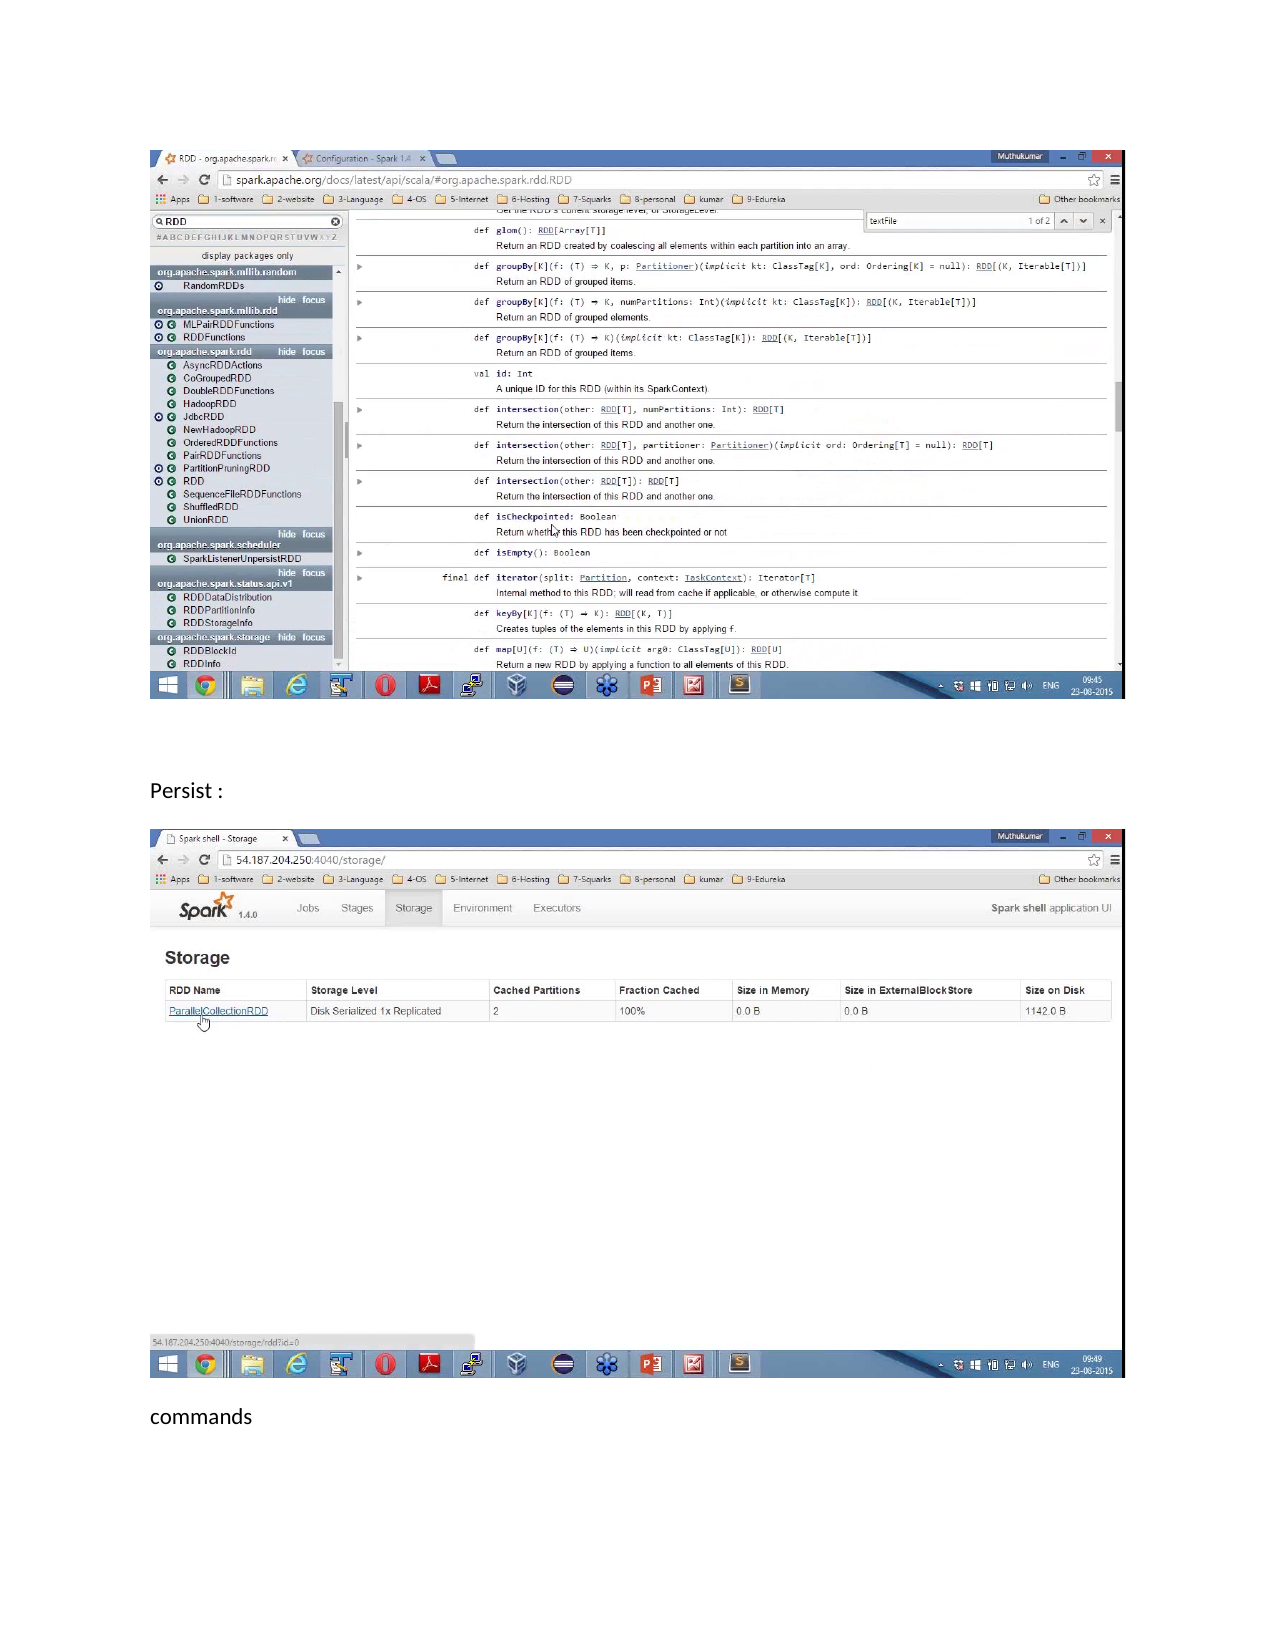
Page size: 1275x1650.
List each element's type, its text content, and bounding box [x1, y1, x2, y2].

text Persist : [150, 776, 1125, 804]
picture [150, 150, 1125, 699]
text commands [150, 1402, 1125, 1431]
picture [150, 829, 1125, 1378]
